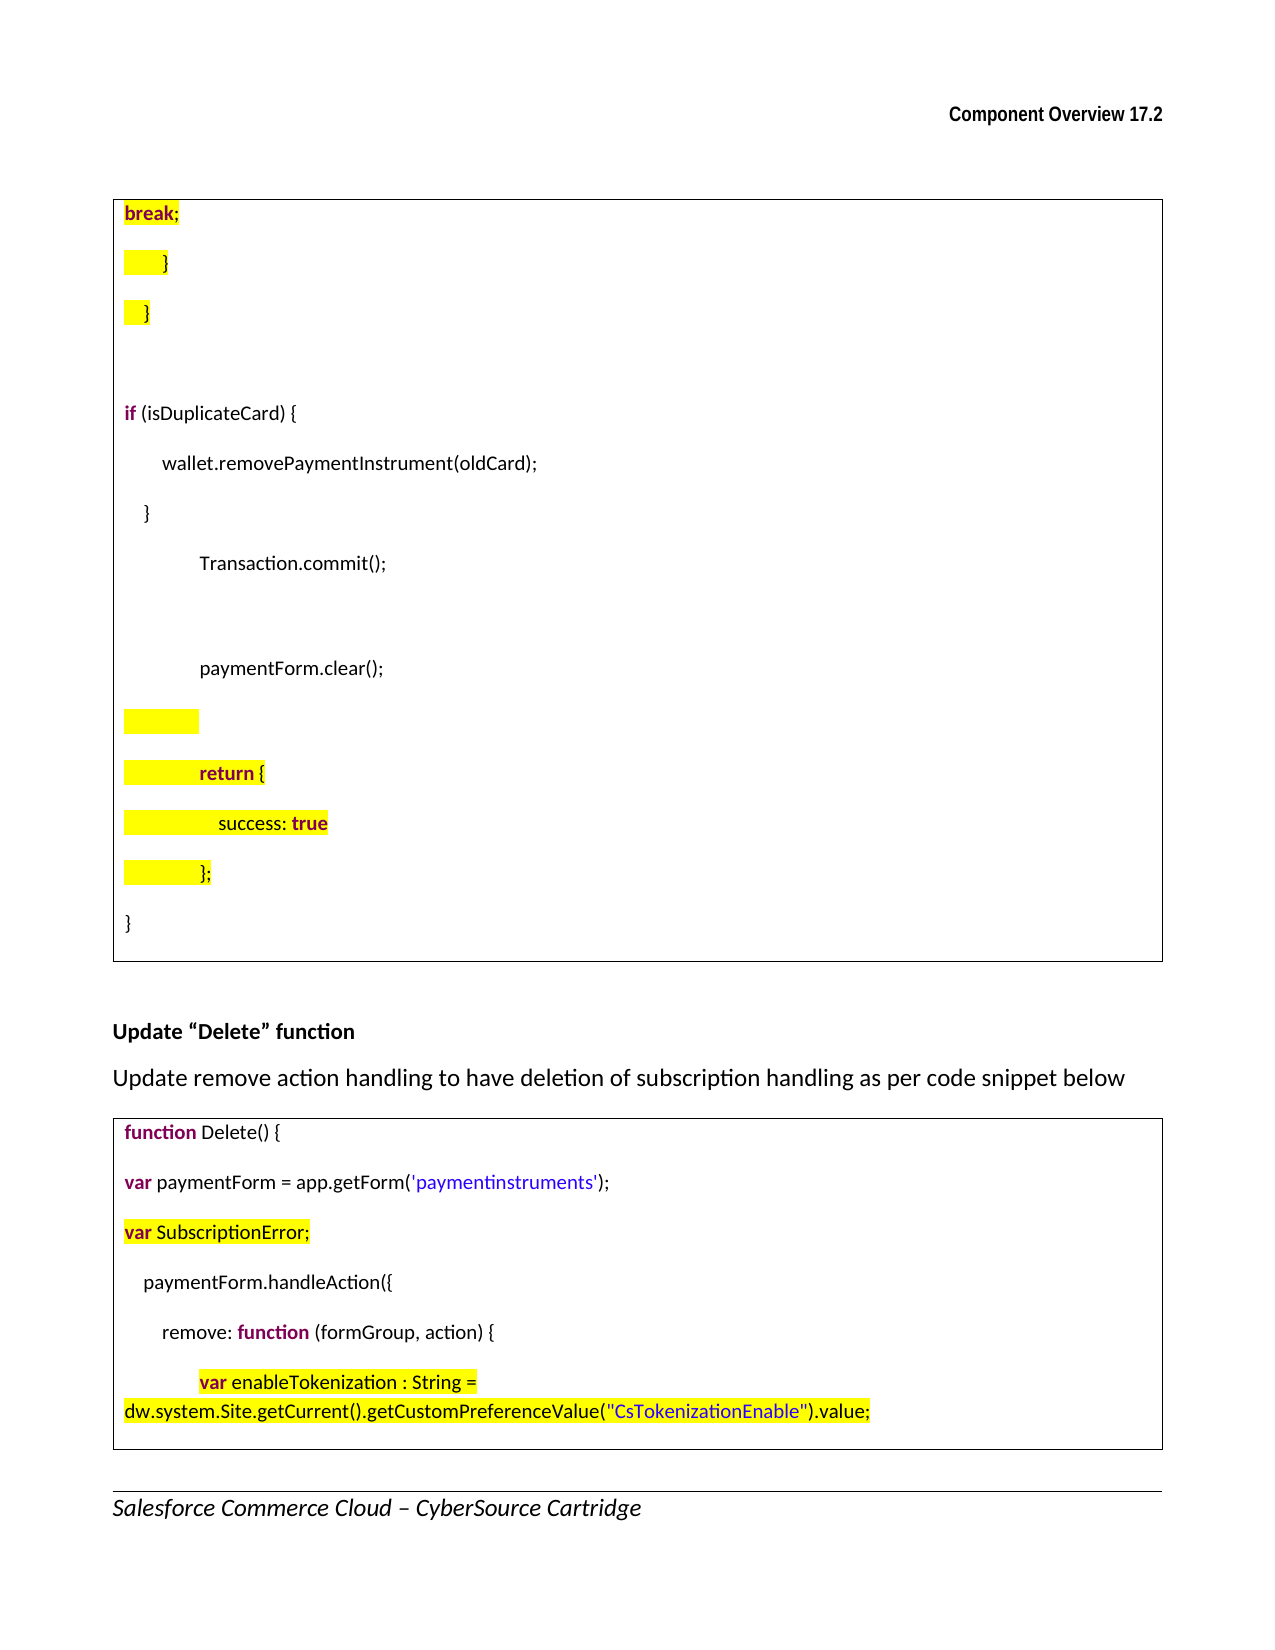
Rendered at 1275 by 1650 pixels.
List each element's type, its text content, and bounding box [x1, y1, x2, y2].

text Update remove action handling to have deletion of subscription handling as per code snippet below [112, 1062, 1162, 1093]
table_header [114, 200, 1162, 961]
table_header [114, 1119, 1162, 1449]
subtitle Update “Delete” function [112, 1017, 1162, 1045]
